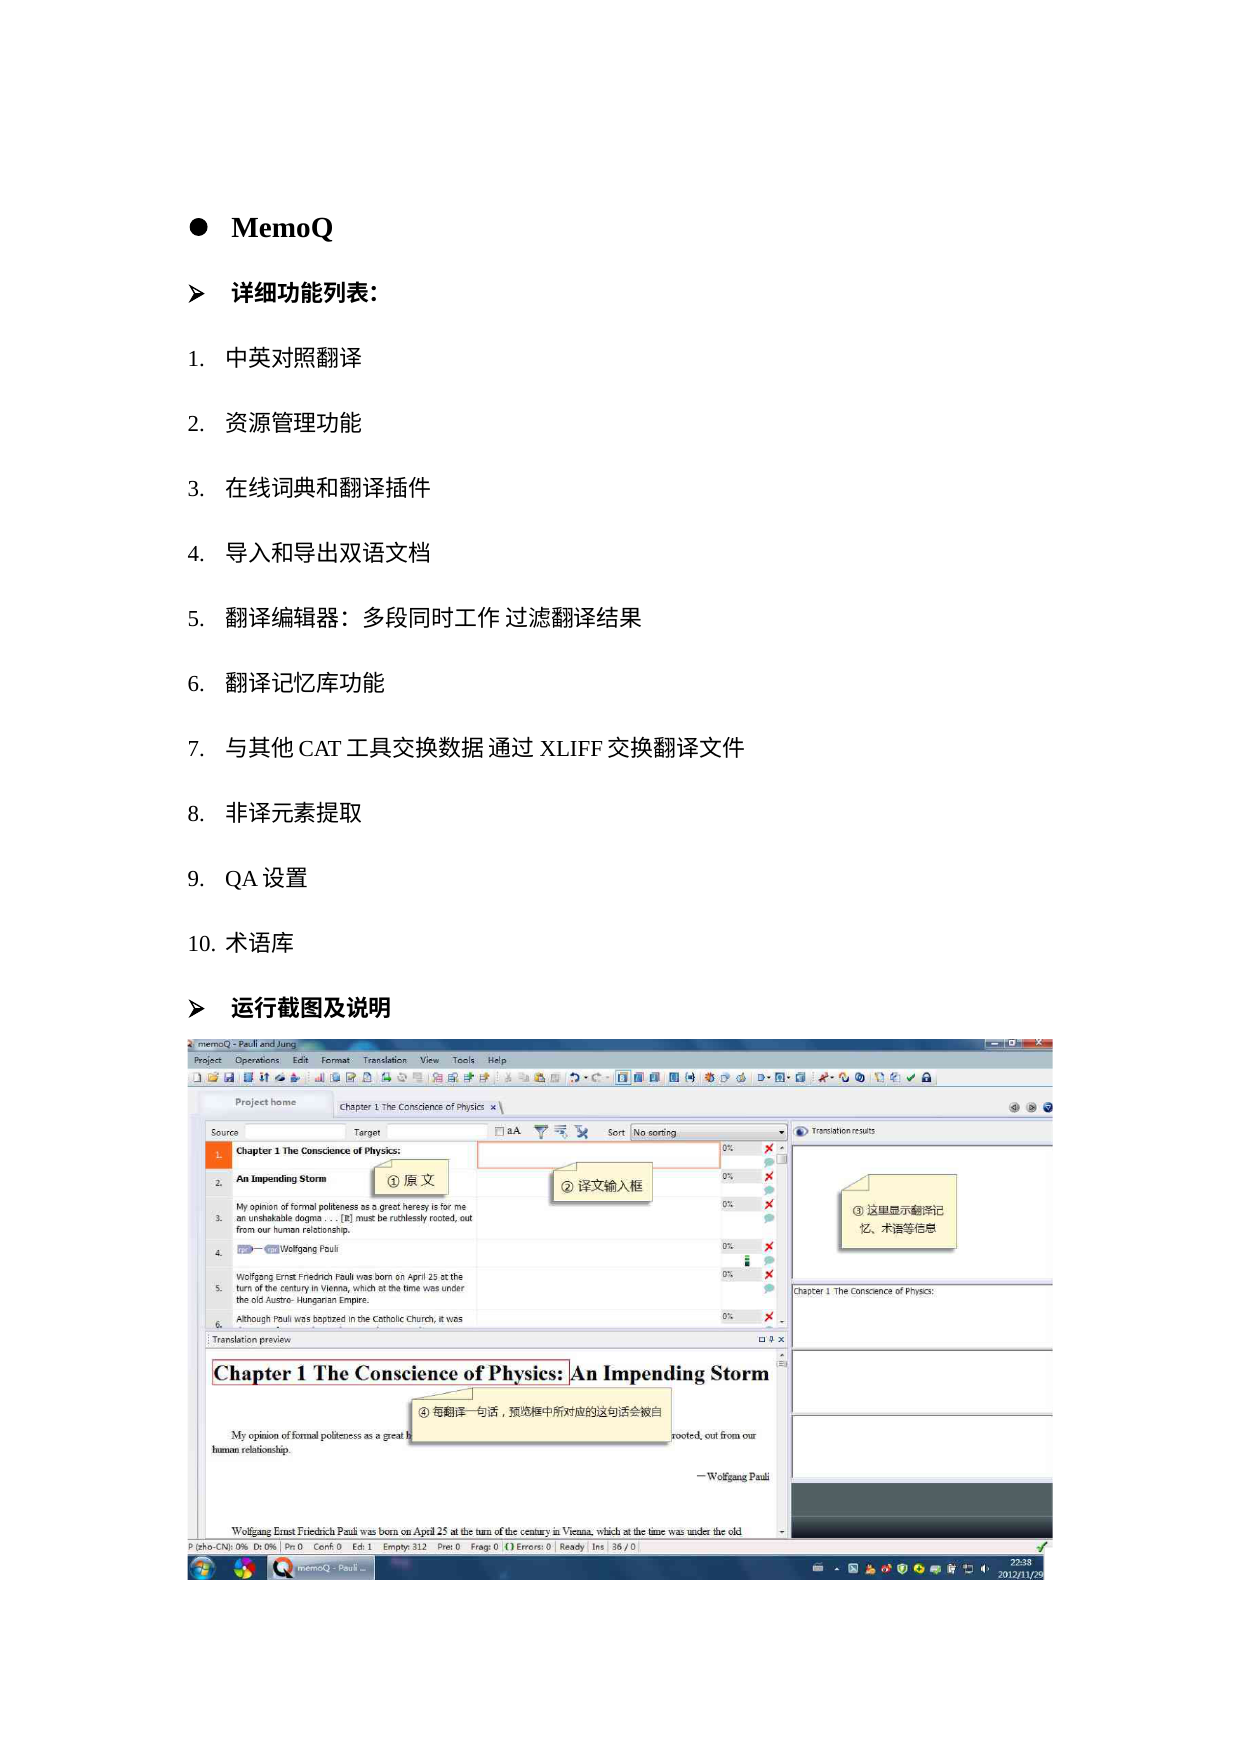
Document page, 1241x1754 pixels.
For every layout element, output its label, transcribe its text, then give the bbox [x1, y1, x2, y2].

list 资源管理功能 [187, 389, 1053, 454]
list 翻译编辑器：多段同时工作 过滤翻译结果 [187, 584, 1053, 649]
list 运行截图及说明 [187, 974, 1053, 1039]
list 导入和导出双语文档 [187, 519, 1053, 584]
list 非译元素提取 [187, 779, 1053, 844]
list 翻译记忆库功能 [187, 649, 1053, 714]
list 与其他CAT工具交换数据 通过XLIFF交换翻译文件 [187, 714, 1053, 779]
list 详细功能列表： [187, 259, 1053, 324]
list QA设置 [187, 844, 1053, 909]
list 术语库 [187, 909, 1053, 974]
list 中英对照翻译 [187, 324, 1053, 389]
list 在线词典和翻译插件 [187, 454, 1053, 519]
list MemoQ [187, 194, 1053, 259]
